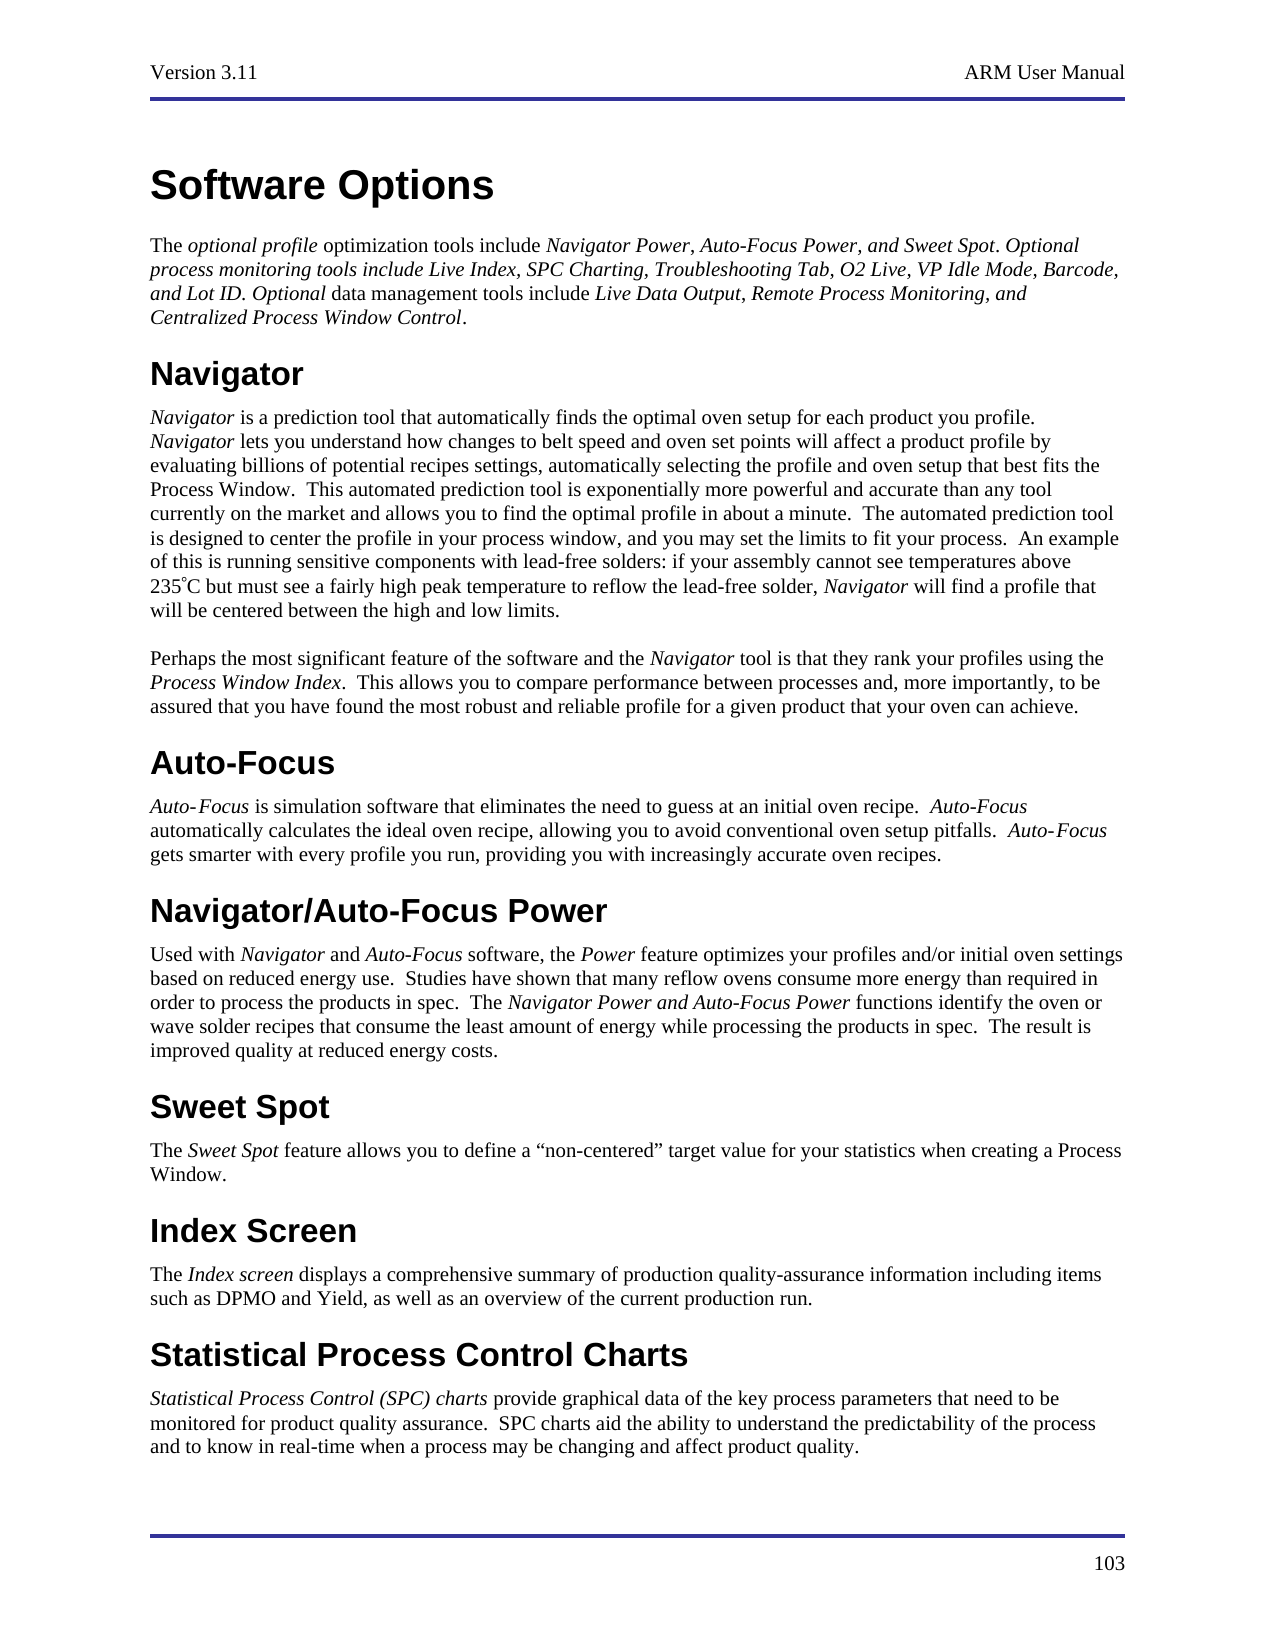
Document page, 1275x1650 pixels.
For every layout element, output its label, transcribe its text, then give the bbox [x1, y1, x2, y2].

subtitle Navigator/Auto-Focus Power [150, 891, 1125, 929]
text Perhaps the most significant feature of the software and the Navigator tool is that they rank your profiles using the Process Window Index. This allows you to compare performance between processes and, more importantly, to be assured that you have found the most robust and reliable profile for a given product that your oven can achieve. [150, 646, 1125, 718]
text The Index screen displays a comprehensive summary of production quality-assurance information including items such as DPMO and Yield, as well as an overview of the current production run. [150, 1262, 1125, 1310]
text Used with Navigator and Auto-Focus software, the Power feature optimizes your profiles and/or initial oven settings based on reduced energy use. Studies have shown that many reflow ovens consume more energy than required in order to process the products in spec. The Navigator Power and Auto-Focus Power functions identify the oven or wave solder recipes that consume the least amount of energy while processing the products in spec. The result is improved quality at reduced energy costs. [150, 942, 1125, 1062]
subtitle Navigator [150, 354, 1125, 393]
subtitle Software Options [150, 160, 1125, 208]
subtitle Index Screen [150, 1211, 1125, 1250]
text Navigator is a prediction tool that automatically finds the optimal oven setup for each product you profile. Navigator lets you understand how changes to belt speed and oven set points will affect a product profile by evaluating billions of potential recipes settings, automatically selecting the profile and oven setup that best fits the Process Window. This automated prediction tool is exponentially more powerful and accurate than any tool currently on the market and allows you to find the optimal profile in about a minute. The automated prediction tool is designed to center the profile in your process window, and you may set the limits to fit your process. An example of this is running sensitive components with lead-free solders: if your assembly cannot see temperatures above 235C but must see a fairly high peak temperature to reflow the lead-free solder, Navigator will find a profile that will be centered between the high and low limits. [150, 405, 1125, 622]
text The optional profile optimization tools include Navigator Power, Auto-Focus Power, and Sweet Spot. Optional process monitoring tools include Live Index, SPC Charting, Troubleshooting Tab, O2 Live, VP Idle Mode, Barcode, and Lot ID. Optional data management tools include Live Data Output, Remote Process Monitoring, and Centralized Process Window Control. [150, 233, 1125, 329]
text The Sweet Spot feature allows you to define a “non-centered” target value for your statistics when creating a Process Window. [150, 1138, 1125, 1186]
subtitle Statistical Process Control Charts [150, 1335, 1125, 1374]
subtitle Sweet Spot [150, 1087, 1125, 1126]
text Auto-Focus is simulation software that eliminates the need to guess at an initial oven recipe. Auto-Focus automatically calculates the ideal oven recipe, allowing you to avoid conventional oven setup pitfalls. Auto-Focus gets smarter with every profile you run, providing you with increasingly accurate oven recipes. [150, 794, 1125, 866]
text Statistical Process Control (SPC) charts provide graphical data of the key process parameters that need to be monitored for product quality assurance. SPC charts aid the ability to understand the predictability of the process and to know in real-time when a process may be changing and affect product quality. [150, 1386, 1125, 1458]
subtitle Auto-Focus [150, 743, 1125, 781]
